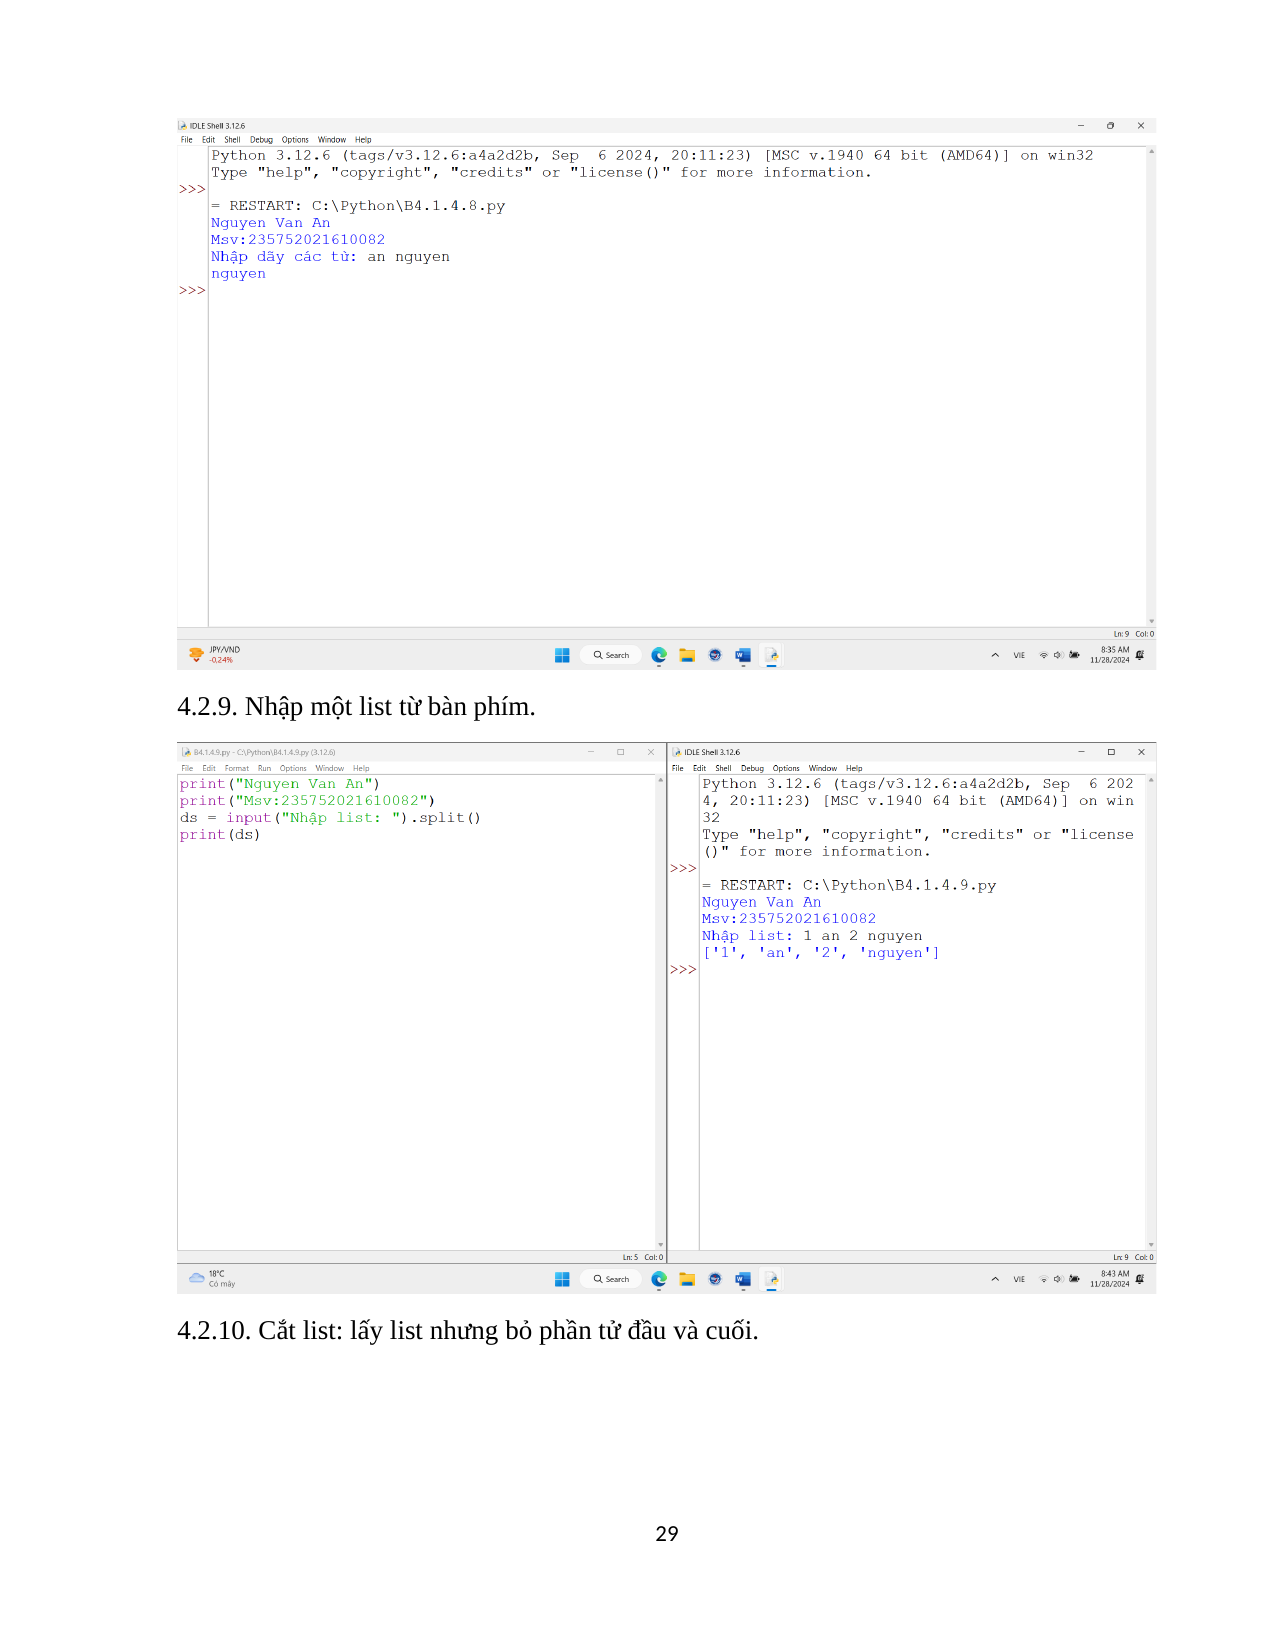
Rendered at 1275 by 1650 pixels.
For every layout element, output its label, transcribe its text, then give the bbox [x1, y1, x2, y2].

picture [177, 118, 1157, 670]
text 4.2.10. Cắt list: lấy list nhưng bỏ phần tử đầu và cuối. [177, 1314, 1156, 1346]
picture [177, 742, 1157, 1294]
text 4.2.9. Nhập một list từ bàn phím. [177, 690, 1156, 721]
